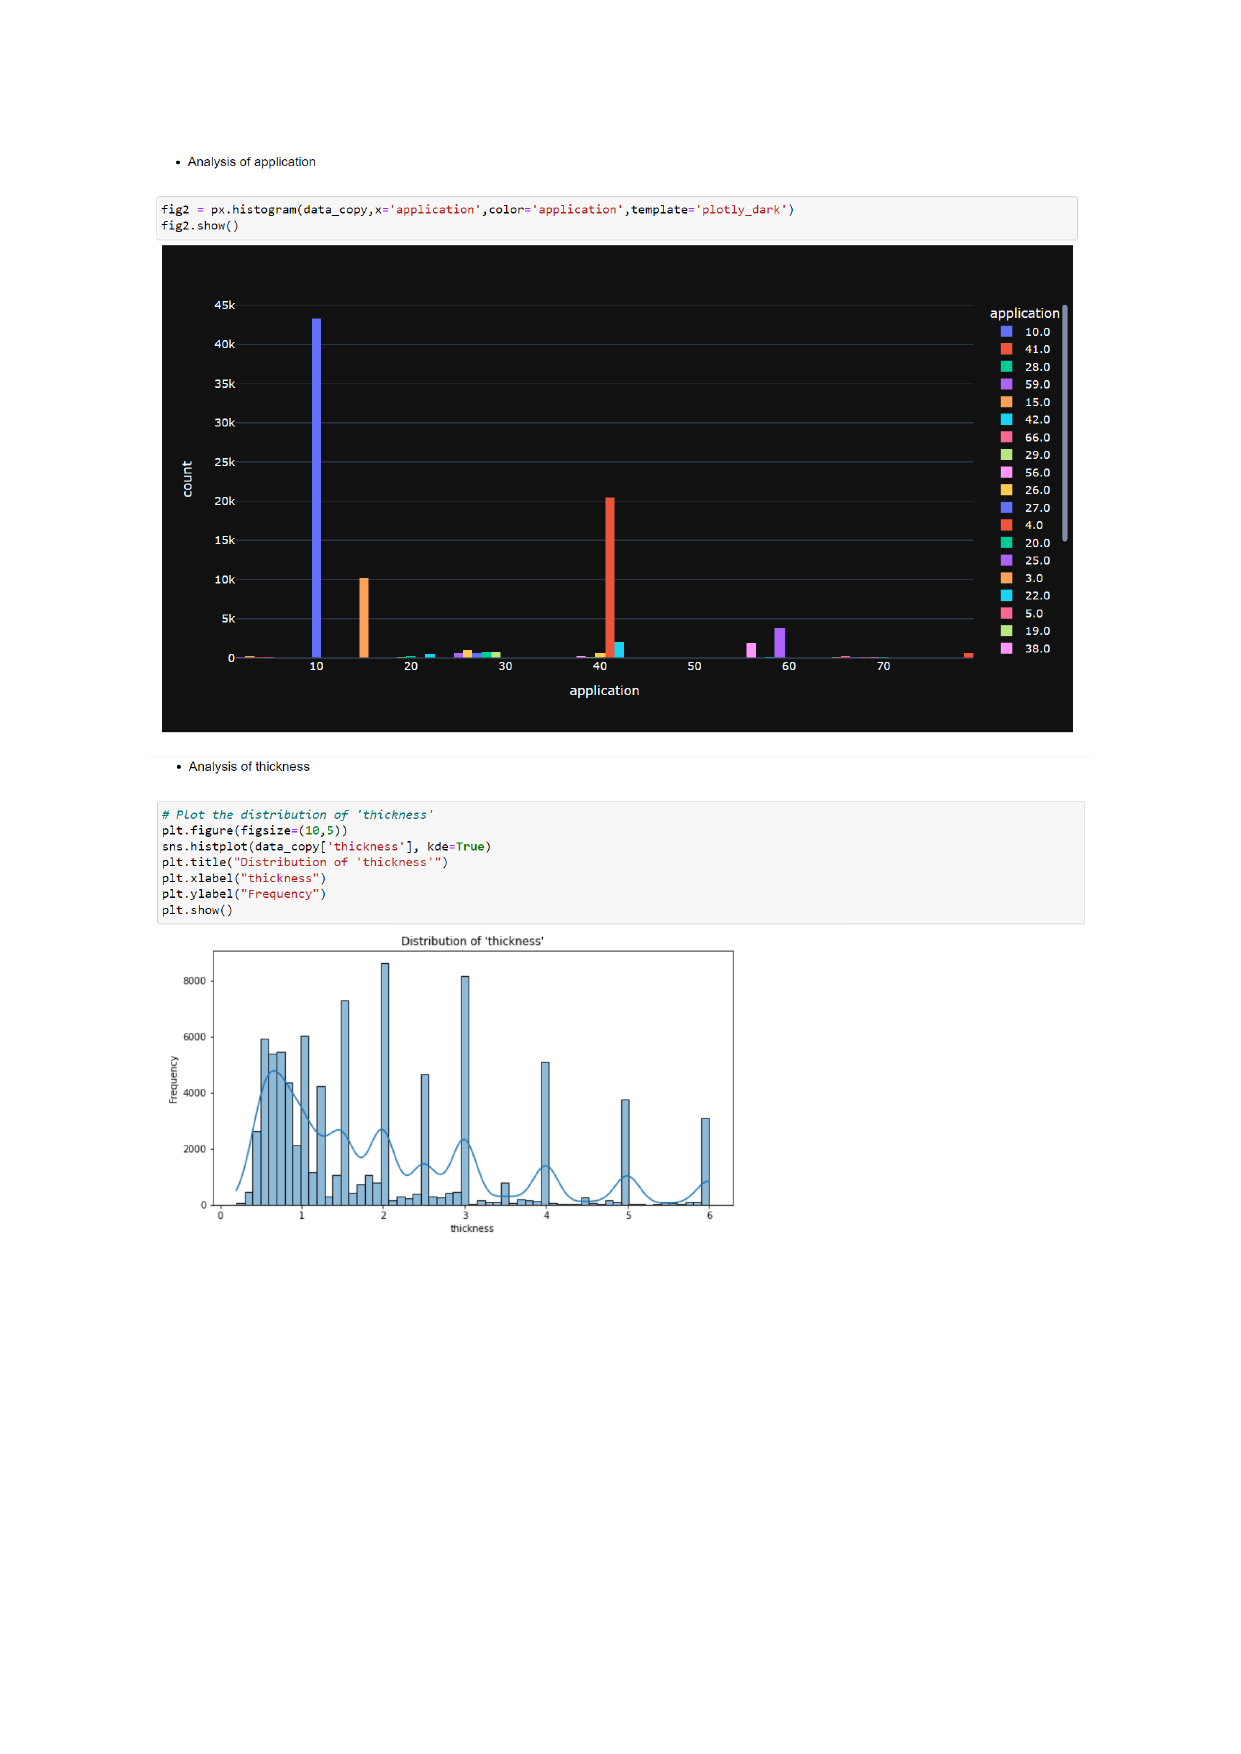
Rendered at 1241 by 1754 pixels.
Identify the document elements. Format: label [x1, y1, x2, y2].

picture [150, 755, 1091, 1249]
picture [150, 150, 1091, 737]
